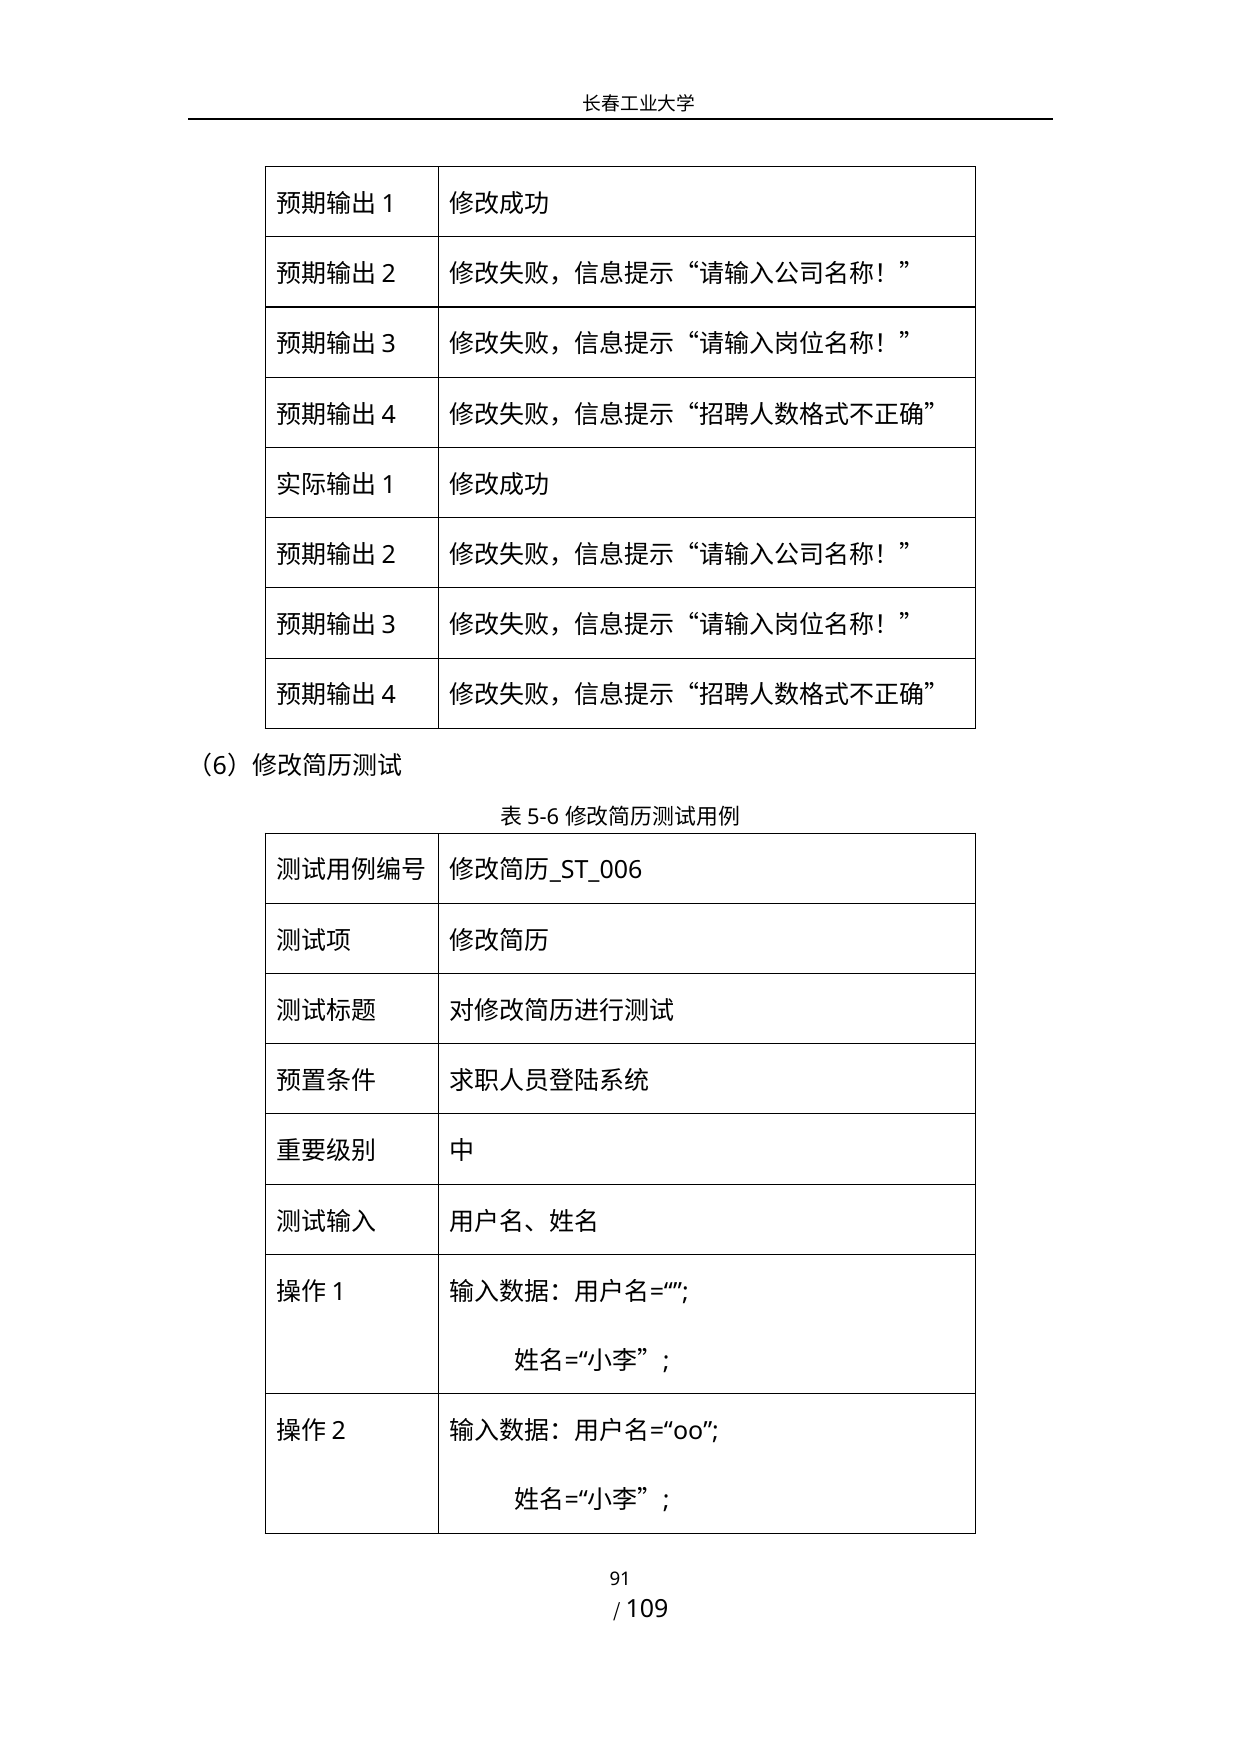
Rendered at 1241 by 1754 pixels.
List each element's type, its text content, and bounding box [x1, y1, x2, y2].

table_cell 预期输出4 [266, 659, 438, 728]
table_cell 中 [439, 1114, 975, 1183]
table_header 测试用例编号 [266, 834, 438, 903]
table_cell 修改失败，信息提示“招聘人数格式不正确” [439, 378, 975, 447]
table_cell 修改失败，信息提示“请输入岗位名称！” [439, 588, 975, 657]
table_cell 修改失败，信息提示“招聘人数格式不正确” [439, 659, 975, 728]
table_cell 求职人员登陆系统 [439, 1044, 975, 1113]
table_cell 预期输出1 [266, 167, 438, 236]
table_cell 测试项 [266, 904, 438, 973]
table_cell 用户名、姓名 [439, 1185, 975, 1254]
table_cell 测试输入 [266, 1185, 438, 1254]
table_cell 输入数据：用户名=“”; 姓名=“小李”; [439, 1255, 975, 1393]
table_cell 修改失败，信息提示“请输入岗位名称！” [439, 308, 975, 377]
table_cell 预期输出3 [266, 588, 438, 657]
table_cell 输入数据：用户名=“oo”; 姓名=“小李”; [439, 1394, 975, 1532]
table_cell 预期输出3 [266, 308, 438, 377]
table_cell 测试标题 [266, 974, 438, 1043]
table_cell 修改失败，信息提示“请输入公司名称！” [439, 518, 975, 587]
table_cell 预期输出2 [266, 518, 438, 587]
table_cell 实际输出1 [266, 448, 438, 517]
table_cell 修改简历 [439, 904, 975, 973]
text （6）修改简历测试 [187, 729, 1053, 798]
table_cell 预期输出4 [266, 378, 438, 447]
table_cell 预期输出2 [266, 237, 438, 306]
table_cell 预置条件 [266, 1044, 438, 1113]
text 表5-6 修改简历测试用例 [187, 798, 1053, 832]
table_cell 重要级别 [266, 1114, 438, 1183]
table_cell 操作2 [266, 1394, 438, 1532]
table_cell 修改成功 [439, 448, 975, 517]
table_cell 修改失败，信息提示“请输入公司名称！” [439, 237, 975, 306]
table_cell 操作1 [266, 1255, 438, 1393]
table_cell 对修改简历进行测试 [439, 974, 975, 1043]
table_cell 修改成功 [439, 167, 975, 236]
table_header 修改简历_ST_006 [439, 834, 975, 903]
